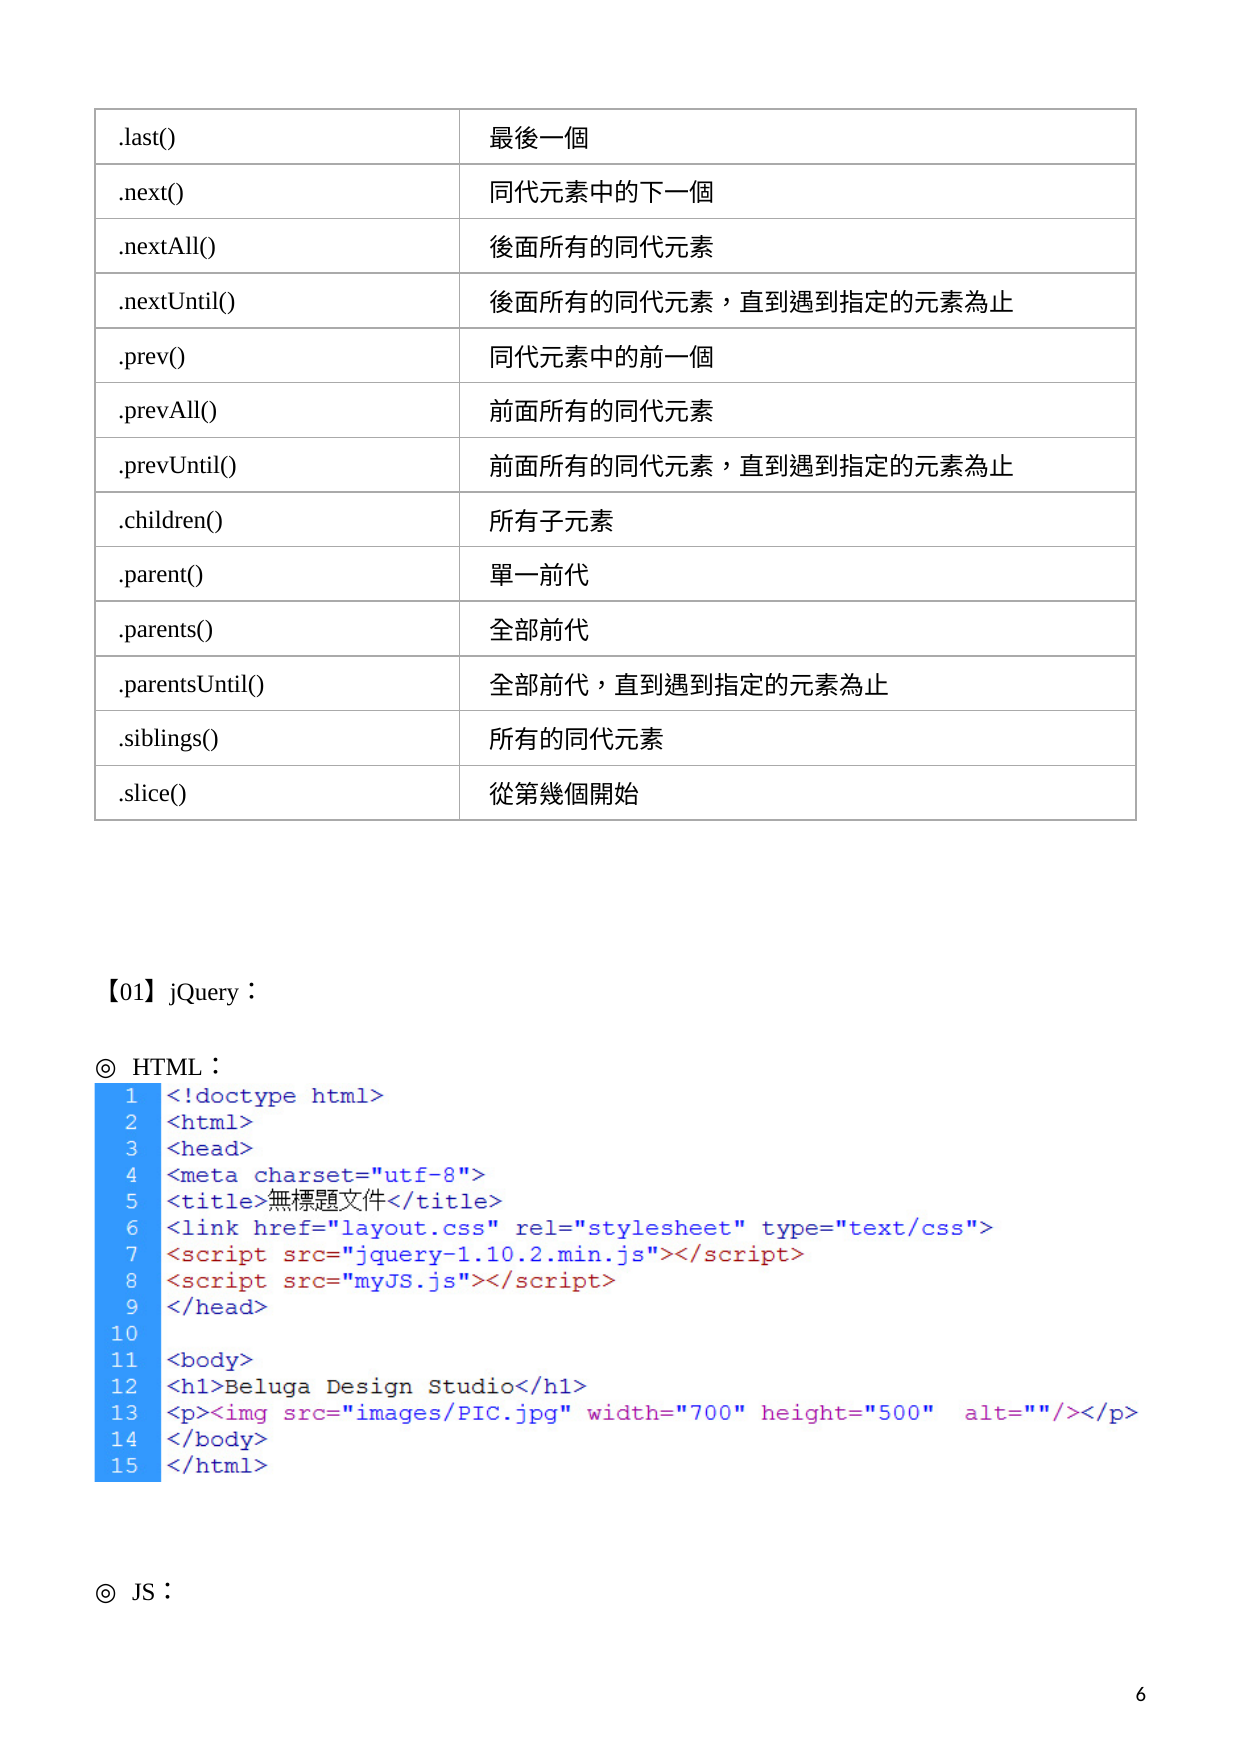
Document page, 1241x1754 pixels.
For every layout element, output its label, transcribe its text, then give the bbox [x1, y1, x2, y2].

table_cell .prev() [96, 329, 459, 382]
picture [94, 1083, 1158, 1482]
table_cell 所有的同代元素 [460, 711, 1135, 764]
table_cell .next() [96, 165, 459, 218]
table_cell .children() [96, 493, 459, 546]
table_cell .slice() [96, 766, 459, 819]
list JS： [94, 1571, 1146, 1608]
text 【01】jQuery： [94, 971, 1146, 1008]
table_cell .nextUntil() [96, 274, 459, 327]
table_cell 同代元素中的下一個 [460, 165, 1135, 218]
table_cell .parents() [96, 602, 459, 655]
table_cell .last() [96, 110, 459, 163]
table_cell .parent() [96, 547, 459, 600]
table_cell 後面所有的同代元素，直到遇到指定的元素為止 [460, 274, 1135, 327]
table_cell 全部前代，直到遇到指定的元素為止 [460, 657, 1135, 710]
table_cell .prevUntil() [96, 438, 459, 491]
table_cell 前面所有的同代元素，直到遇到指定的元素為止 [460, 438, 1135, 491]
table_cell 從第幾個開始 [460, 766, 1135, 819]
table_cell 同代元素中的前一個 [460, 329, 1135, 382]
table_cell 前面所有的同代元素 [460, 383, 1135, 436]
table_cell .nextAll() [96, 219, 459, 272]
table_cell .siblings() [96, 711, 459, 764]
table_cell 後面所有的同代元素 [460, 219, 1135, 272]
table_cell 全部前代 [460, 602, 1135, 655]
table_cell 最後一個 [460, 110, 1135, 163]
table_cell .prevAll() [96, 383, 459, 436]
table_cell 單一前代 [460, 547, 1135, 600]
table_cell 所有子元素 [460, 493, 1135, 546]
list HTML： [94, 1046, 1146, 1083]
table_cell .parentsUntil() [96, 657, 459, 710]
